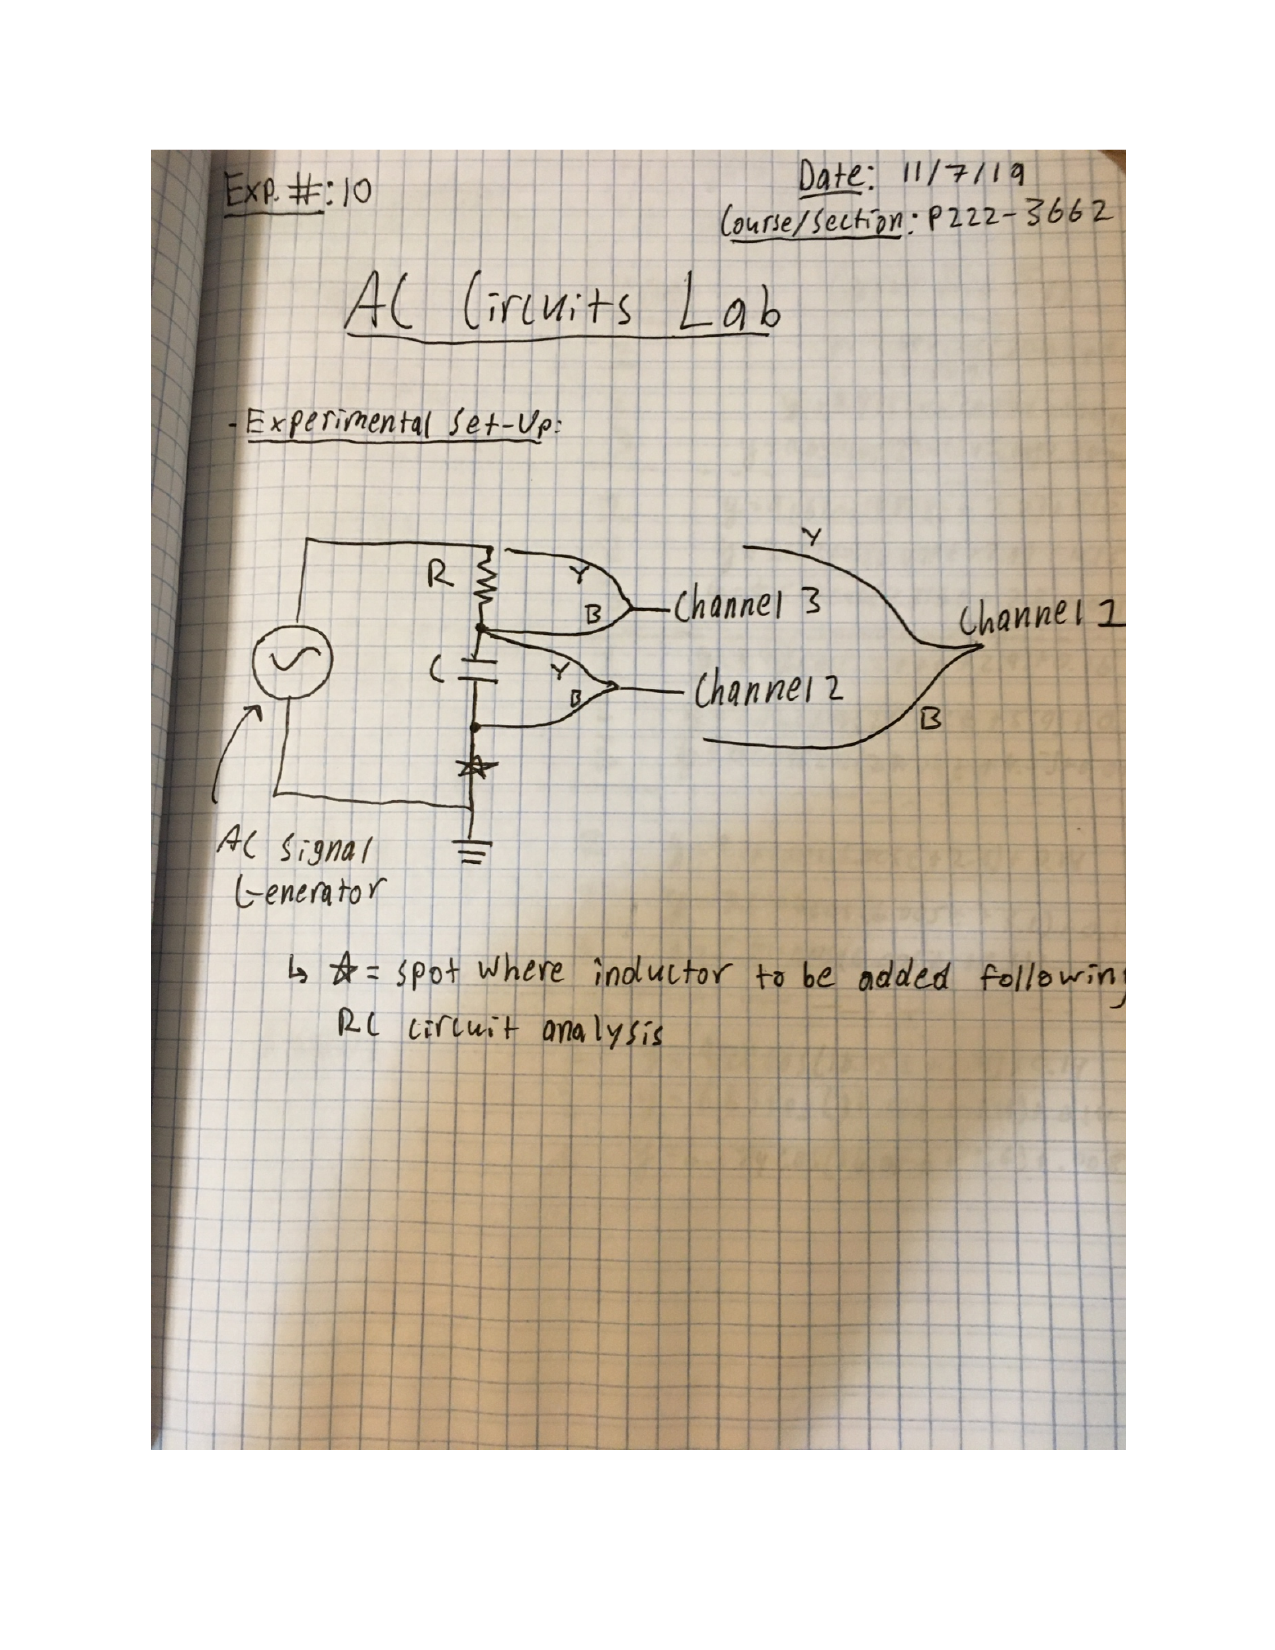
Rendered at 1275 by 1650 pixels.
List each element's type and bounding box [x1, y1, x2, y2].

picture [152, 151, 1126, 1448]
